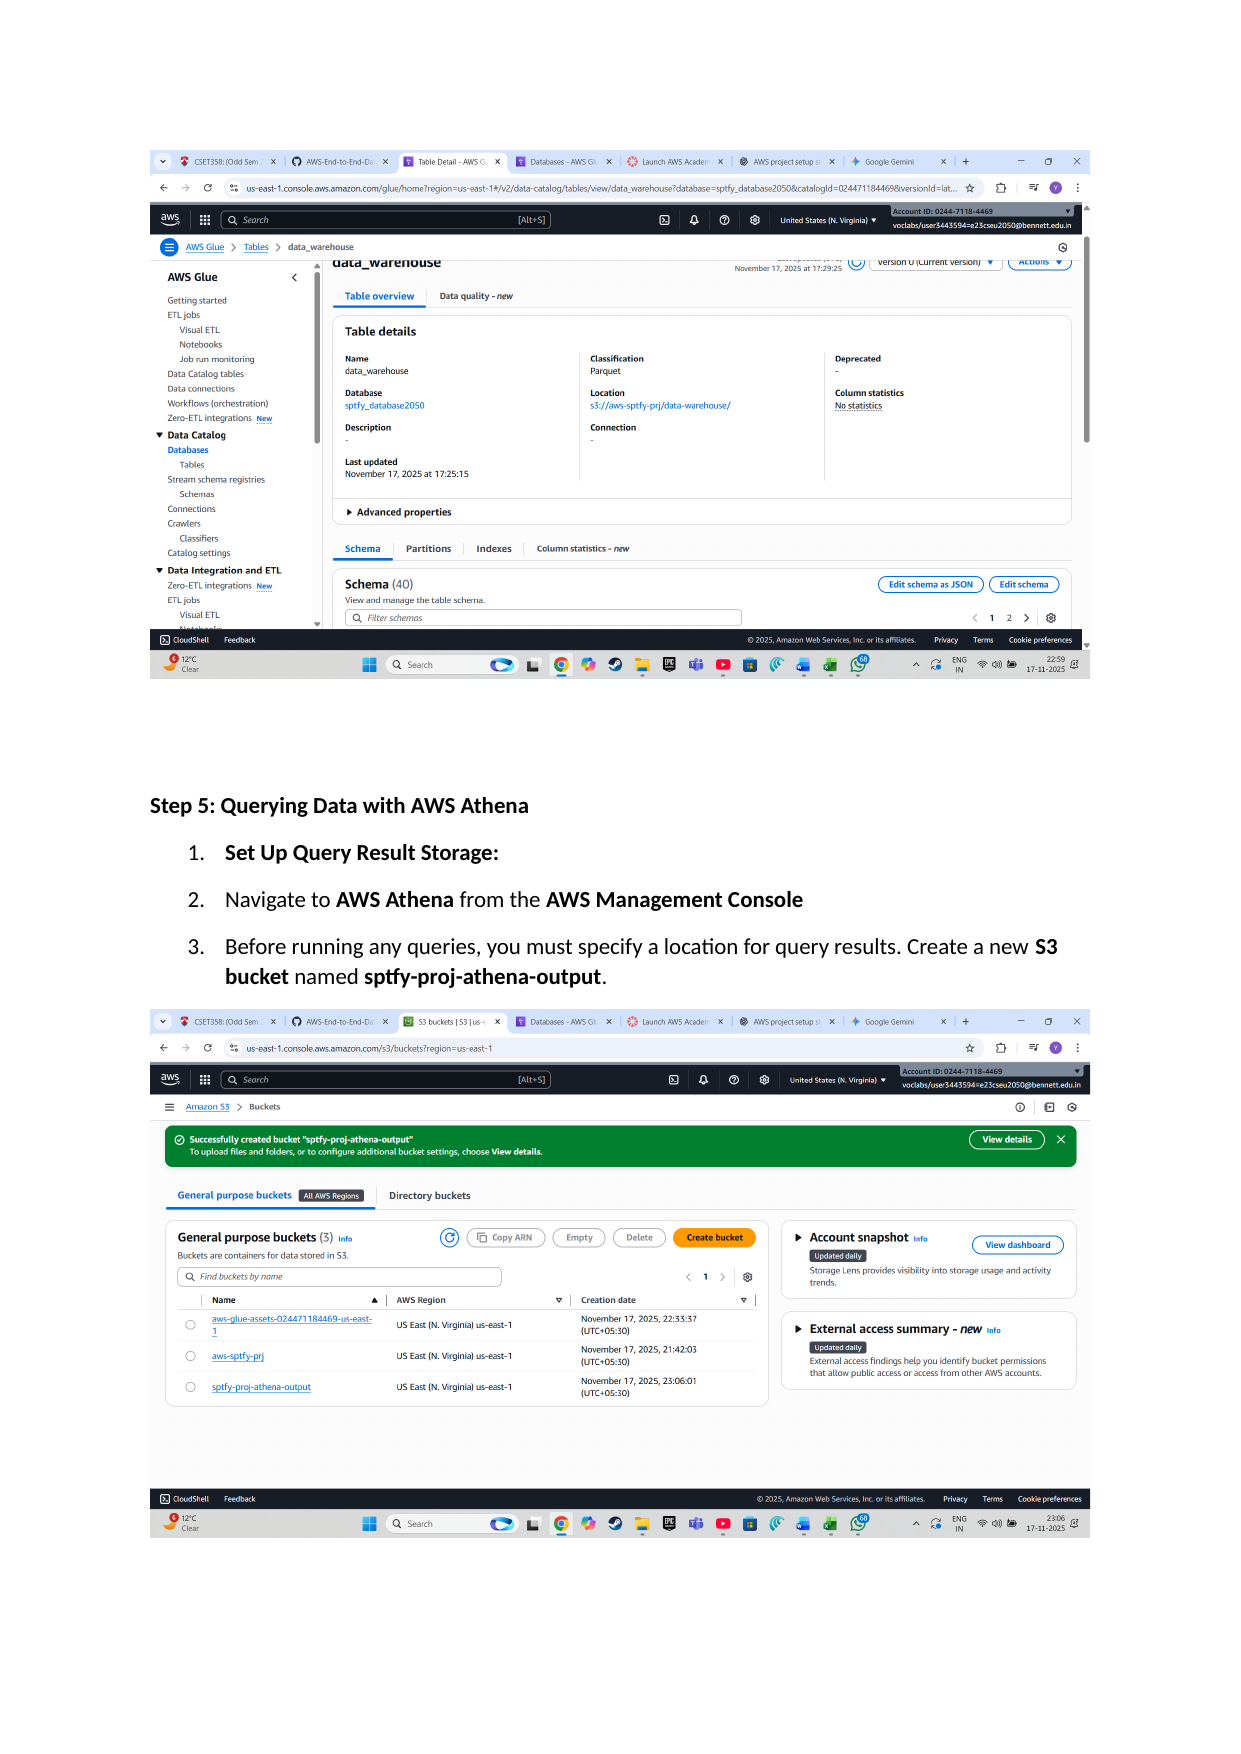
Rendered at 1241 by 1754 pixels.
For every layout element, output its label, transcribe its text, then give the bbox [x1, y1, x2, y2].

list Set Up Query Result Storage: [187, 838, 1090, 866]
list Before running any queries, you must specify a location for query results. Create a new S3 bucket named sptfy-proj-athena-output. [187, 932, 1090, 990]
picture [150, 150, 1091, 679]
list Navigate to AWS Athena from the AWS Management Console [187, 885, 1090, 913]
picture [150, 1009, 1091, 1538]
text Step 5: Querying Data with AWS Athena [150, 791, 1090, 819]
